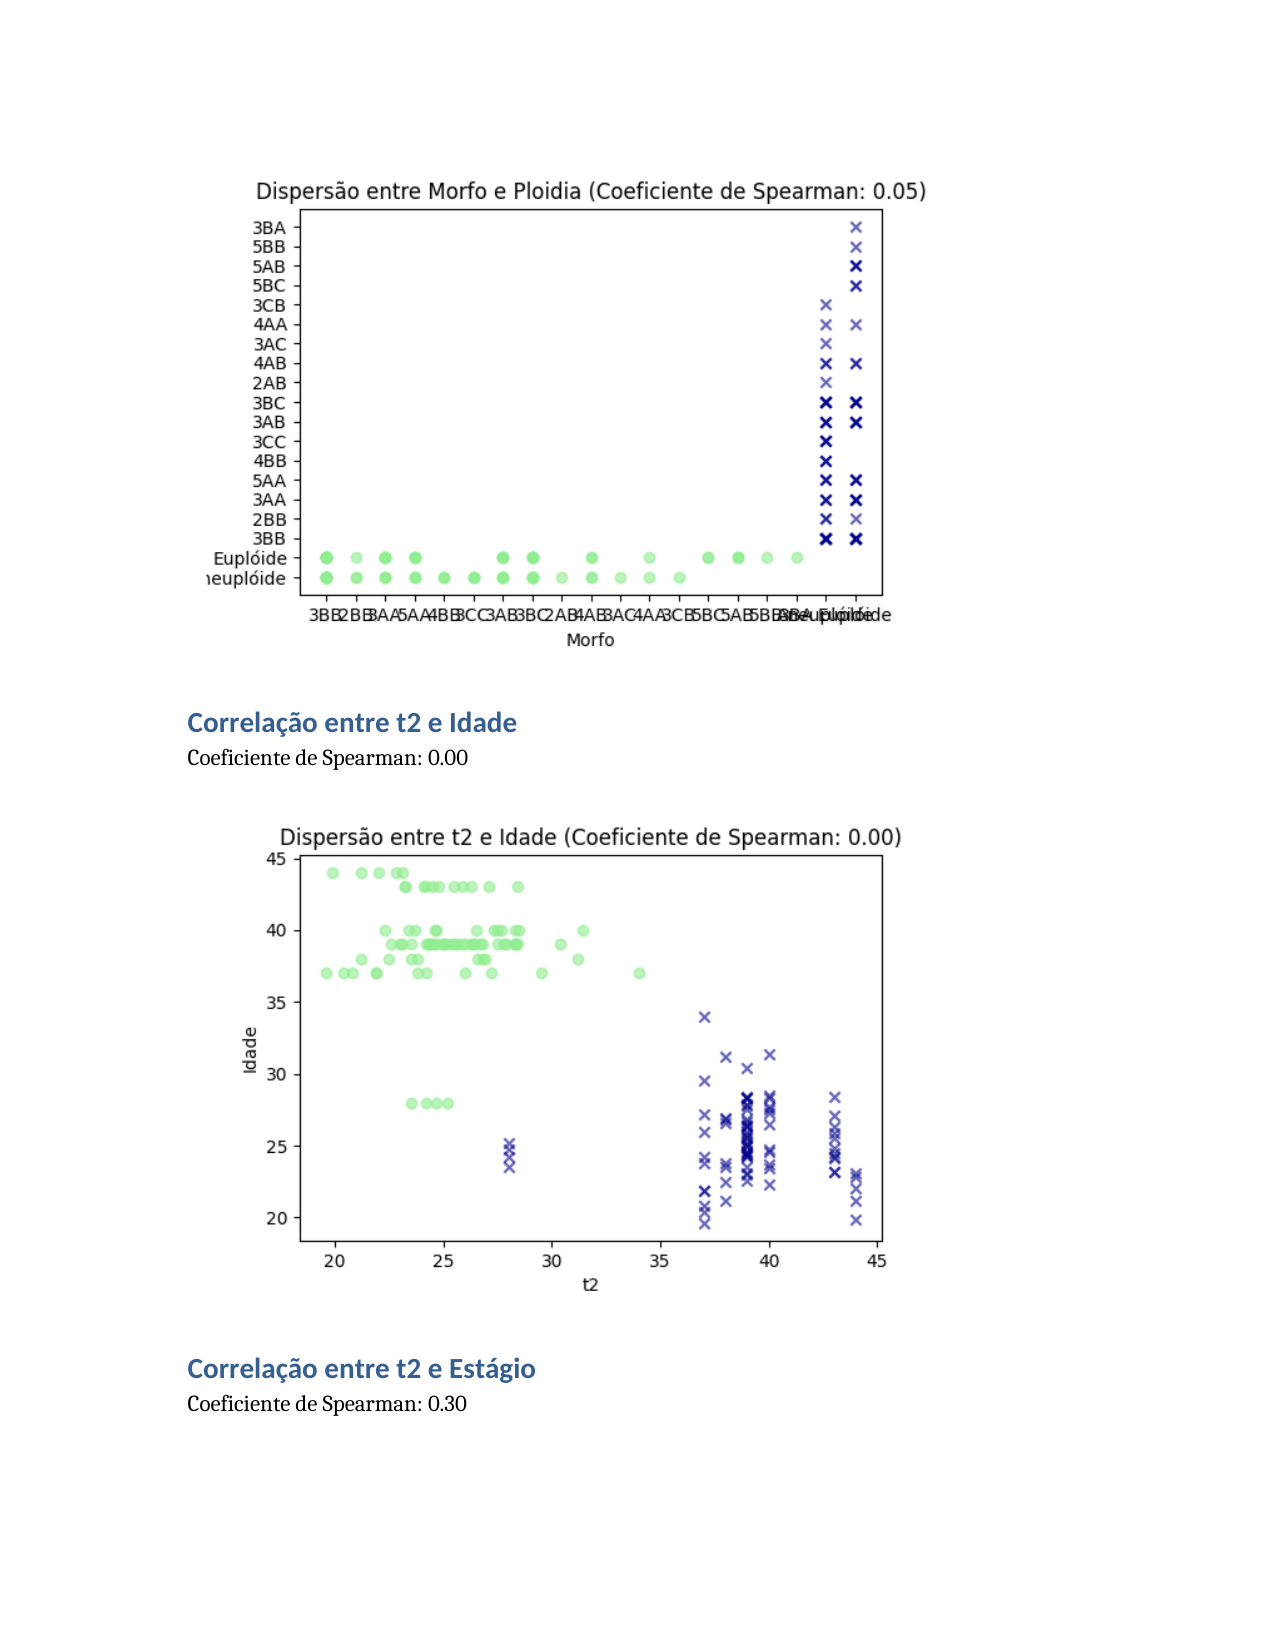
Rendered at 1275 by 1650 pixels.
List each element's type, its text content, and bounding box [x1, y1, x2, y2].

text Coeficiente de Spearman: 0.00 [187, 745, 1087, 771]
subtitle Correlação entre t2 e Estágio [187, 1350, 1087, 1385]
text Coeficiente de Spearman: 0.30 [187, 1391, 1087, 1417]
picture [206, 150, 957, 650]
picture [206, 795, 957, 1296]
subtitle Correlação entre t2 e Idade [187, 704, 1087, 739]
